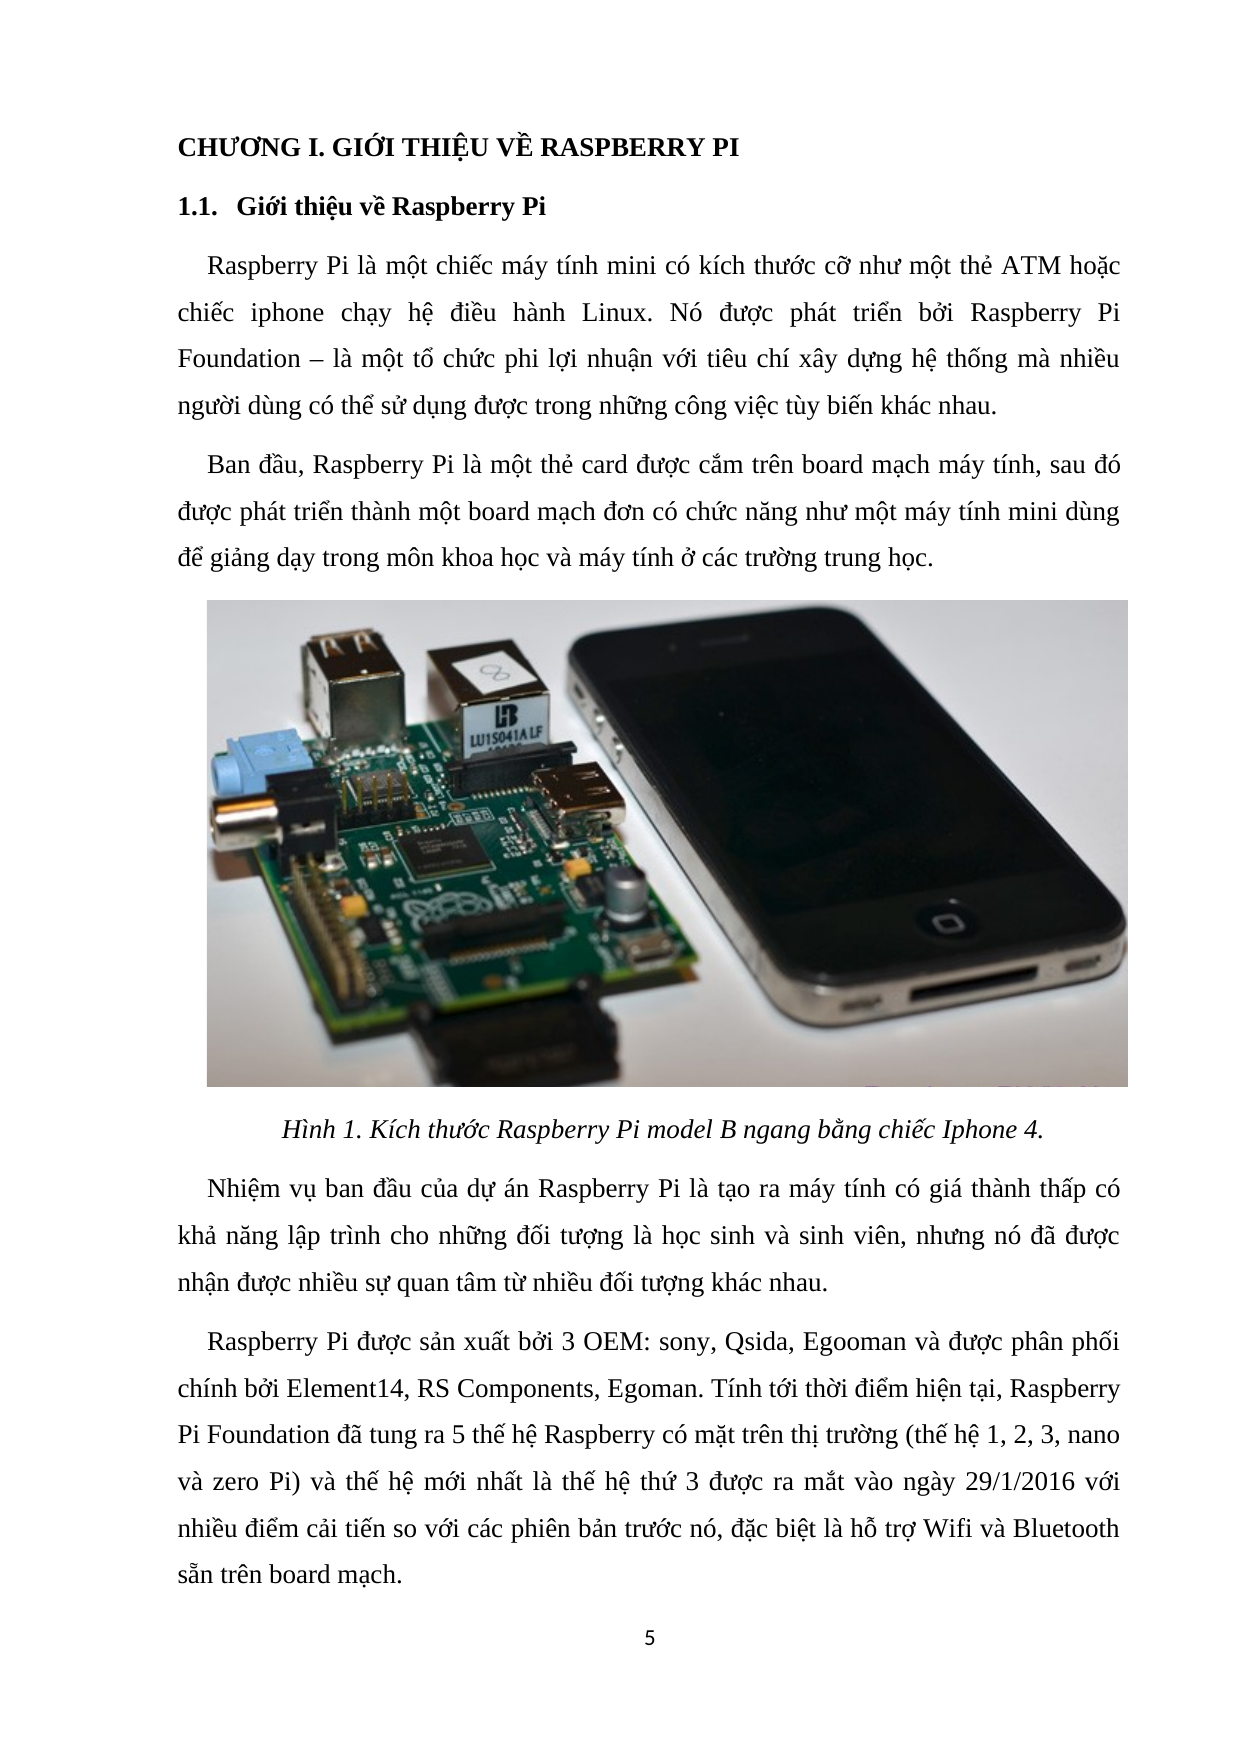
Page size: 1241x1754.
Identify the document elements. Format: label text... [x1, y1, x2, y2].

text Ban đầu, Raspberry Pi là một thẻ card được cắm trên board mạch máy tính, sau đó được phát triển thành một board mạch đơn có chức năng như một máy tính mini dùng để giảng dạy trong môn khoa học và máy tính ở các trường trung học. [177, 448, 1122, 573]
text Nhiệm vụ ban đầu của dự án Raspberry Pi là tạo ra máy tính có giá thành thấp có khả năng lập trình cho những đối tượng là học sinh và sinh viên, nhưng nó đã được nhận được nhiều sự quan tâm từ nhiều đối tượng khác nhau. [177, 1172, 1122, 1297]
text CHƯƠNG I. GIỚI THIỆU VỀ RASPBERRY PI [177, 131, 1122, 162]
list Giới thiệu về Raspberry Pi [177, 190, 1122, 221]
text Raspberry Pi là một chiếc máy tính mini có kích thước cỡ như một thẻ ATM hoặc chiếc iphone chạy hệ điều hành Linux. Nó được phát triển bởi Raspberry Pi Foundation – là một tổ chức phi lợi nhuận với tiêu chí xây dựng hệ thống mà nhiều người dùng có thể sử dụng được trong những công việc tùy biến khác nhau. [177, 249, 1122, 420]
picture [206, 600, 1128, 1087]
text Hình 1. Kích thước Raspberry Pi model B ngang bằng chiếc Iphone 4. [177, 1113, 1122, 1144]
text Raspberry Pi được sản xuất bởi 3 OEM: sony, Qsida, Egooman và được phân phối chính bởi Element14, RS Components, Egoman. Tính tới thời điểm hiện tại, Raspberry Pi Foundation đã tung ra 5 thế hệ Raspberry có mặt trên thị trường (thế hệ 1, 2, 3, nano và zero Pi) và thế hệ mới nhất là thế hệ thứ 3 được ra mắt vào ngày 29/1/2016 với nhiều điểm cải tiến so với các phiên bản trước nó, đặc biệt là hỗ trợ Wifi và Bluetooth sẵn trên board mạch. [177, 1325, 1122, 1589]
